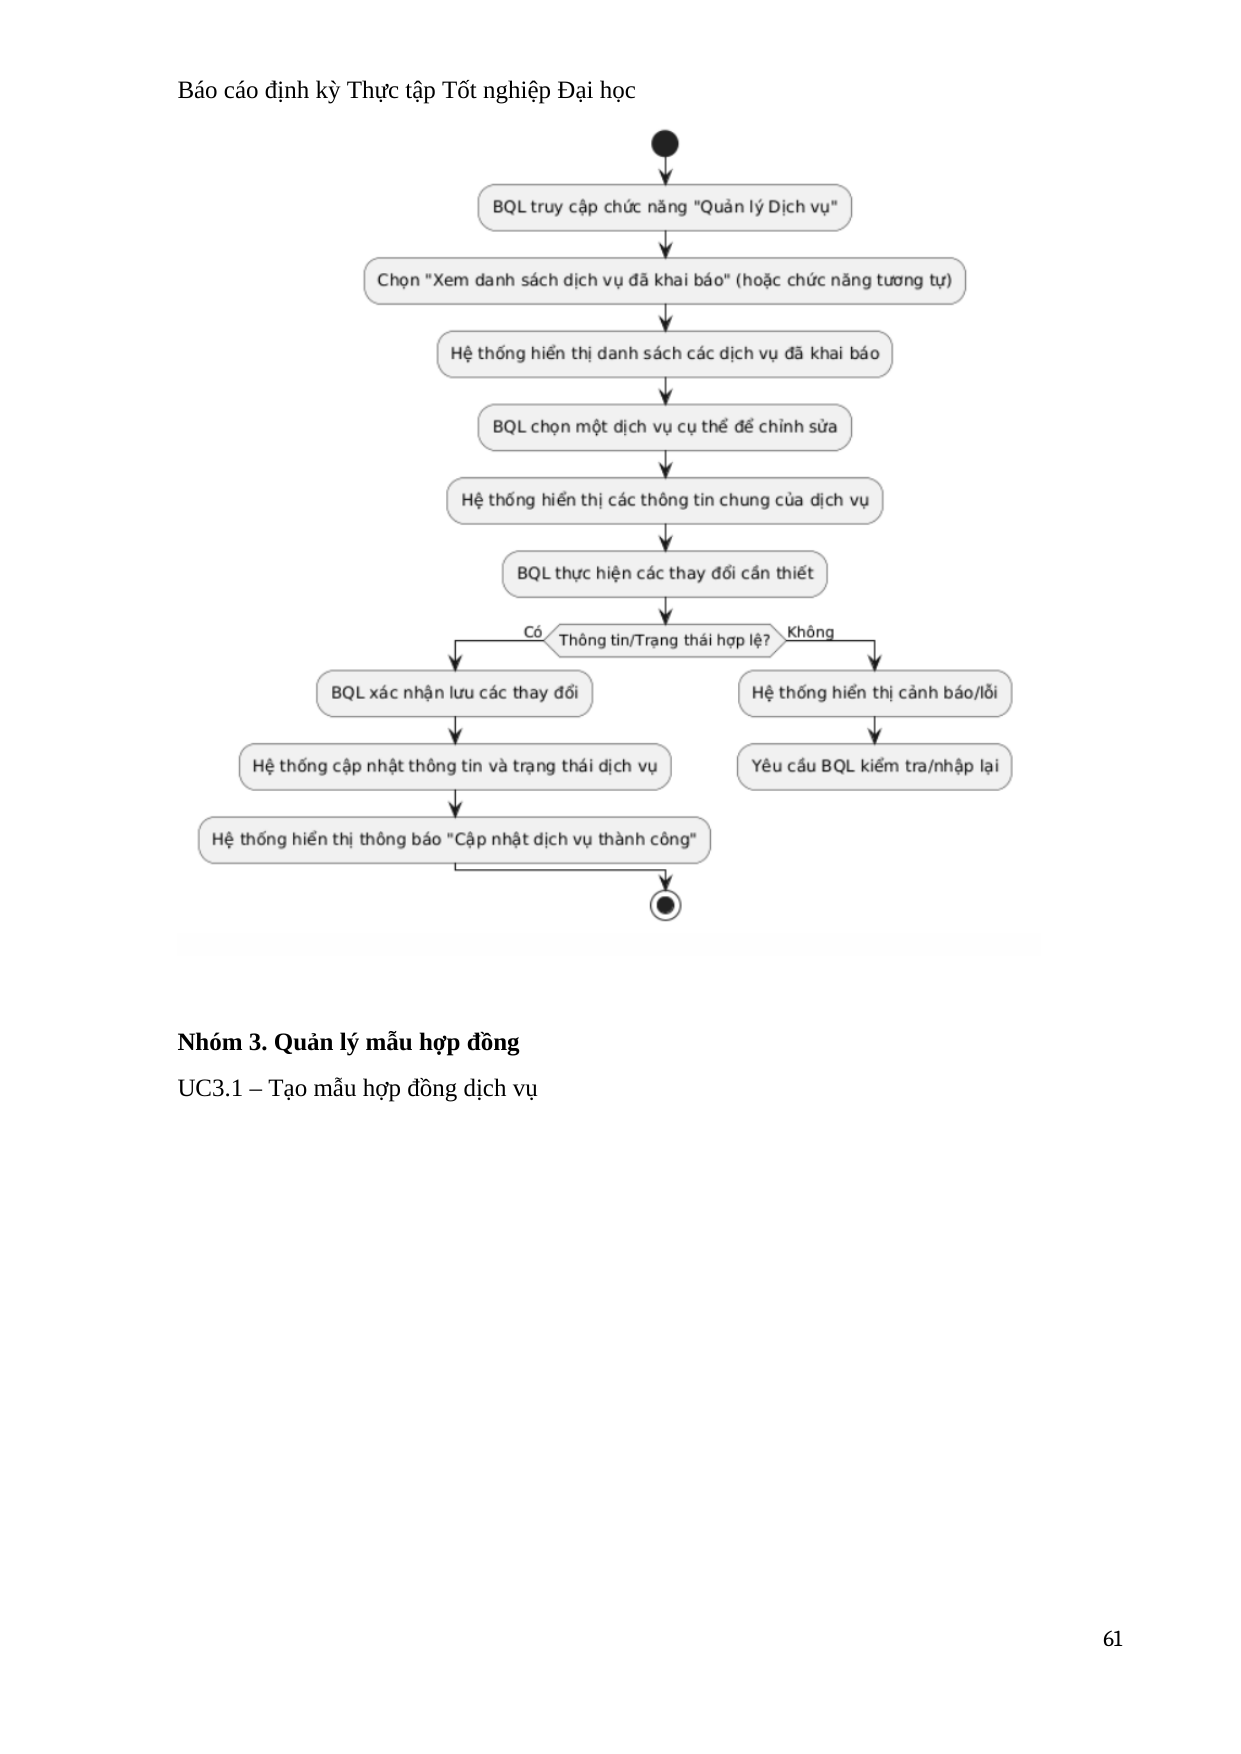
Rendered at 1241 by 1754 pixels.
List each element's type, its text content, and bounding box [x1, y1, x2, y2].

picture [177, 118, 1042, 956]
text UC3.1 – Tạo mẫu hợp đồng dịch vụ [177, 1073, 1122, 1102]
text Nhóm 3. Quản lý mẫu hợp đồng [177, 1027, 1122, 1055]
